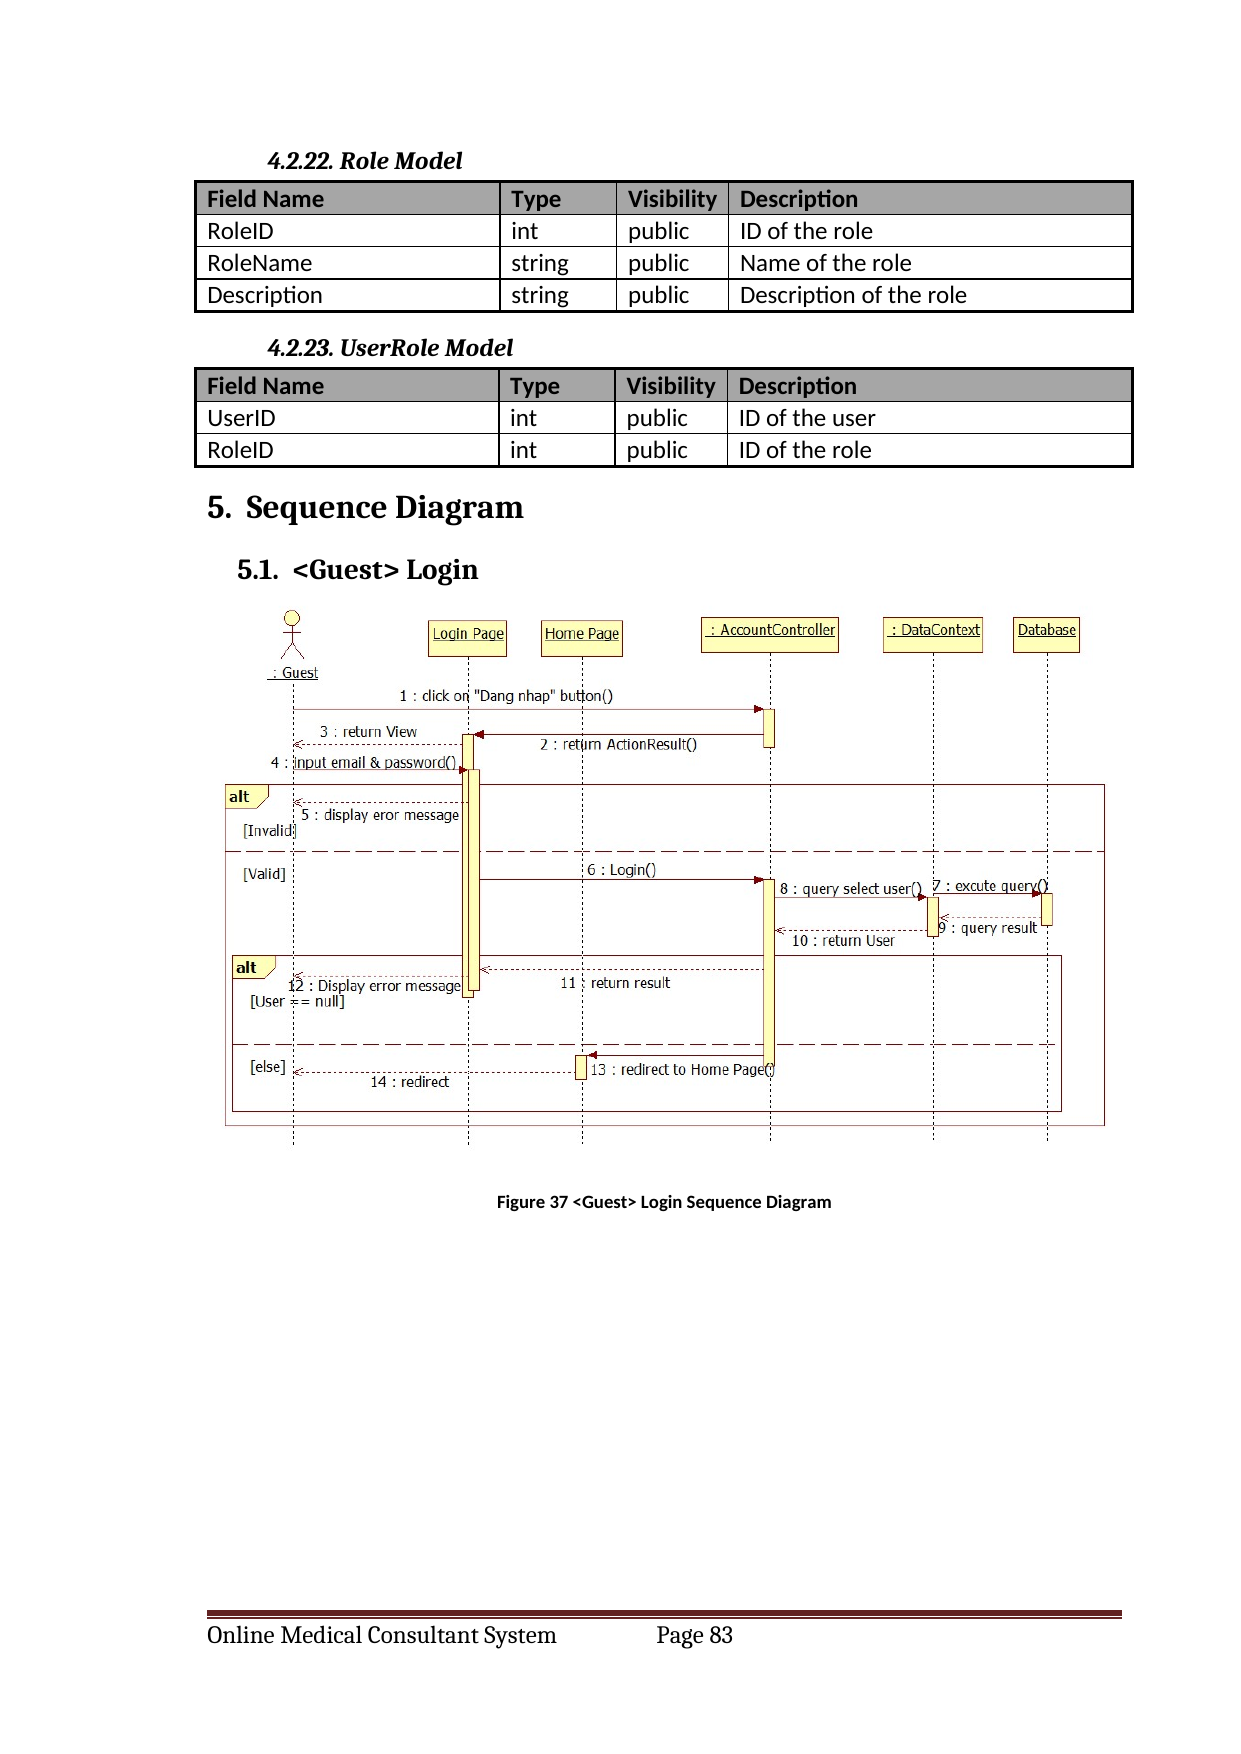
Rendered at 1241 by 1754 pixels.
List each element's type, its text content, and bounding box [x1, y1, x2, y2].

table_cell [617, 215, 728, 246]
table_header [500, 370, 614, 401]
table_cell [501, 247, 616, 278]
subtitle UserRole Model [267, 334, 1122, 363]
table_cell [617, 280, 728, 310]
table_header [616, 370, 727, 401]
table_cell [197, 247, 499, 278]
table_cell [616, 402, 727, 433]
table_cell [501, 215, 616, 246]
text Figure 37 <Guest> Login Sequence Diagram [207, 1190, 1122, 1213]
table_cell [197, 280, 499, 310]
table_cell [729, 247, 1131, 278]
picture [207, 592, 1122, 1165]
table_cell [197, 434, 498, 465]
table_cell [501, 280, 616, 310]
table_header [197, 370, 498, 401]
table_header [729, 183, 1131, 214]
subtitle Sequence Diagram [207, 489, 1122, 527]
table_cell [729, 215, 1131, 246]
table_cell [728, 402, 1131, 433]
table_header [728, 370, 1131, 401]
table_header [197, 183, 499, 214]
subtitle <Guest> Login [237, 553, 1122, 587]
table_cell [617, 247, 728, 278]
subtitle Role Model [267, 147, 1122, 176]
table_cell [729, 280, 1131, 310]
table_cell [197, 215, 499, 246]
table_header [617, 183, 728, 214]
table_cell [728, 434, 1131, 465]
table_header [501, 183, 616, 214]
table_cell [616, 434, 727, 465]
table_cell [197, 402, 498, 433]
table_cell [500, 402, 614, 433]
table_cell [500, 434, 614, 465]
